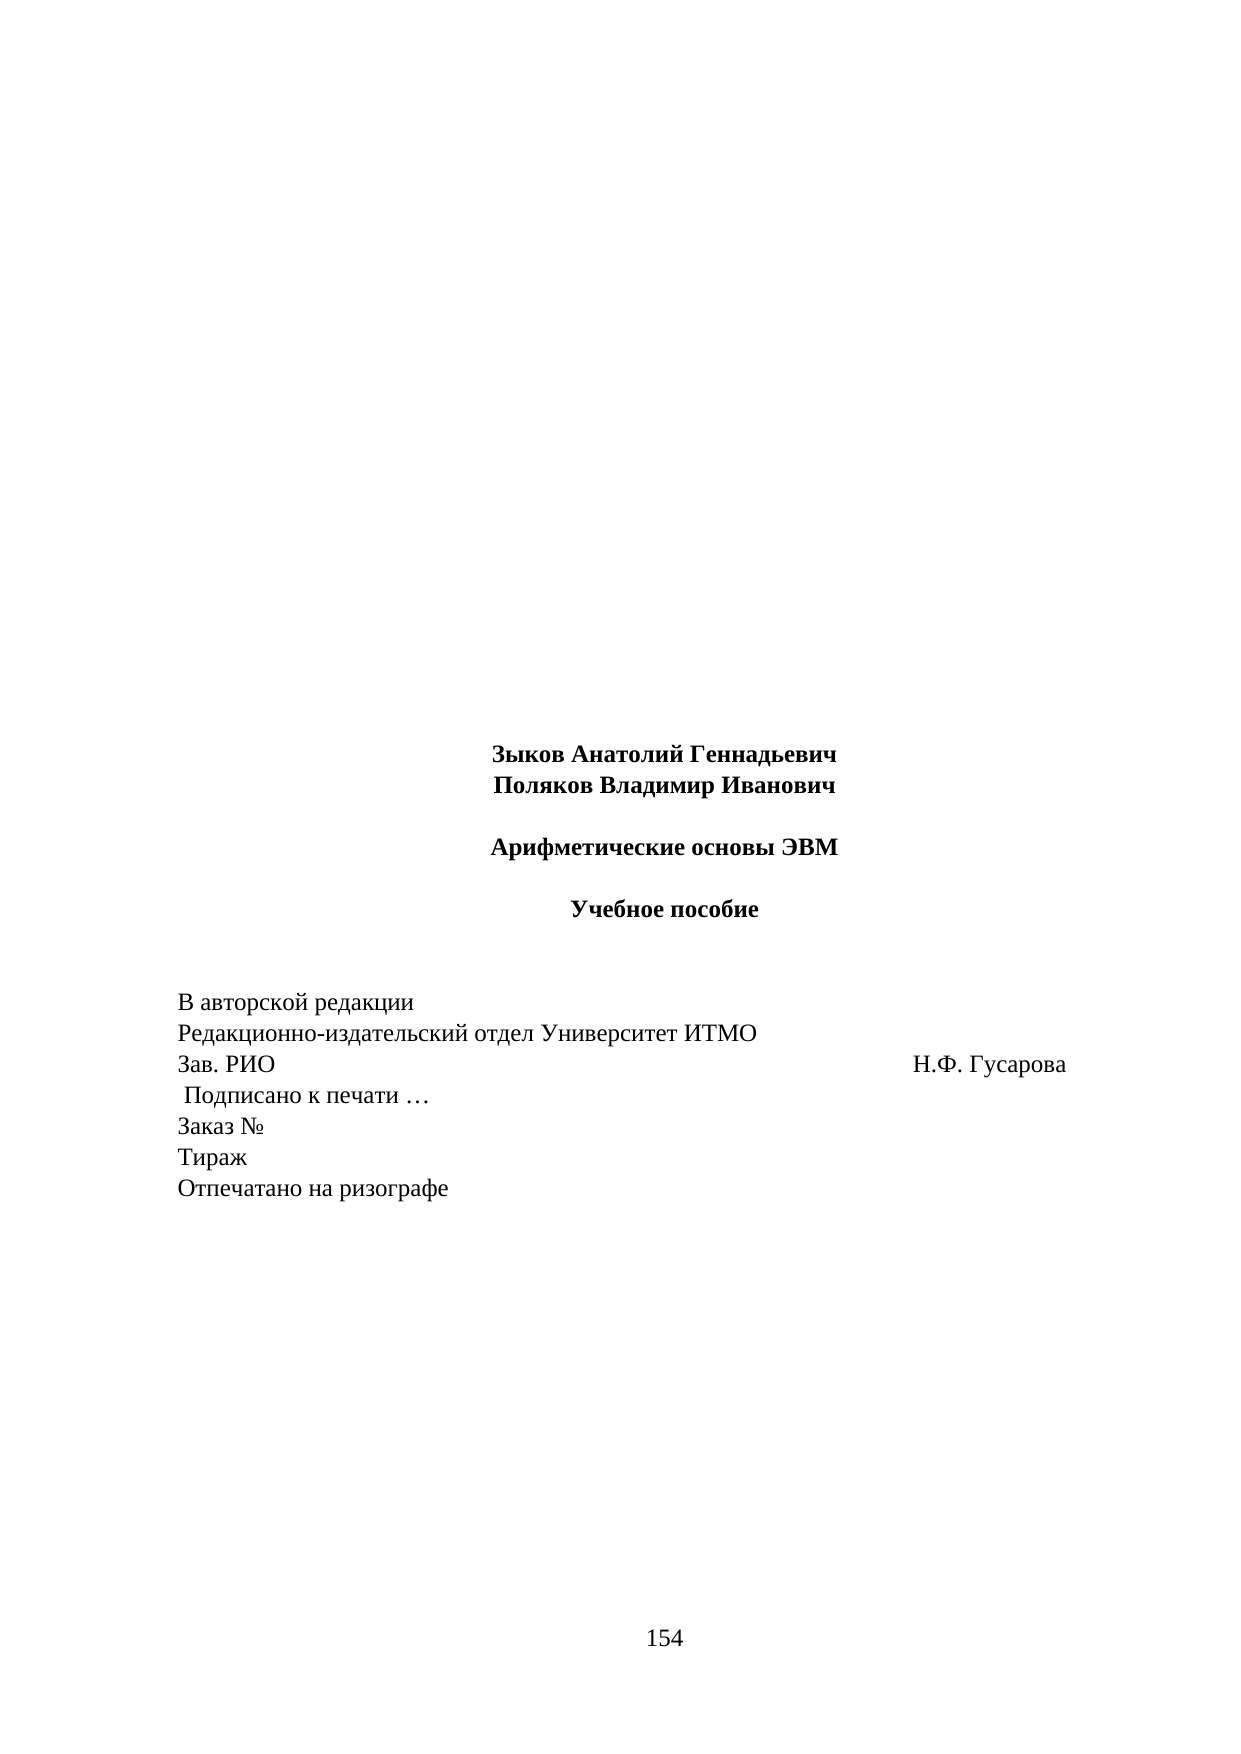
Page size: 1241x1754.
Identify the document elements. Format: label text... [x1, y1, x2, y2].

text Зав. РИО Н.Ф. Гусарова [177, 1049, 1152, 1078]
text Учебное пособие [177, 894, 1152, 923]
text Зыков Анатолий Геннадьевич [177, 739, 1152, 768]
text Заказ № [177, 1111, 1152, 1140]
text Отпечатано на ризографе [177, 1173, 1152, 1202]
text Редакционно-издательский отдел Университет ИТМО [177, 1018, 1152, 1047]
text Тираж [177, 1142, 1152, 1171]
text Арифметические основы ЭВМ [177, 832, 1152, 861]
text Подписано к печати … [177, 1080, 1152, 1109]
text Поляков Владимир Иванович [177, 770, 1152, 799]
text В авторской редакции [177, 987, 1152, 1016]
